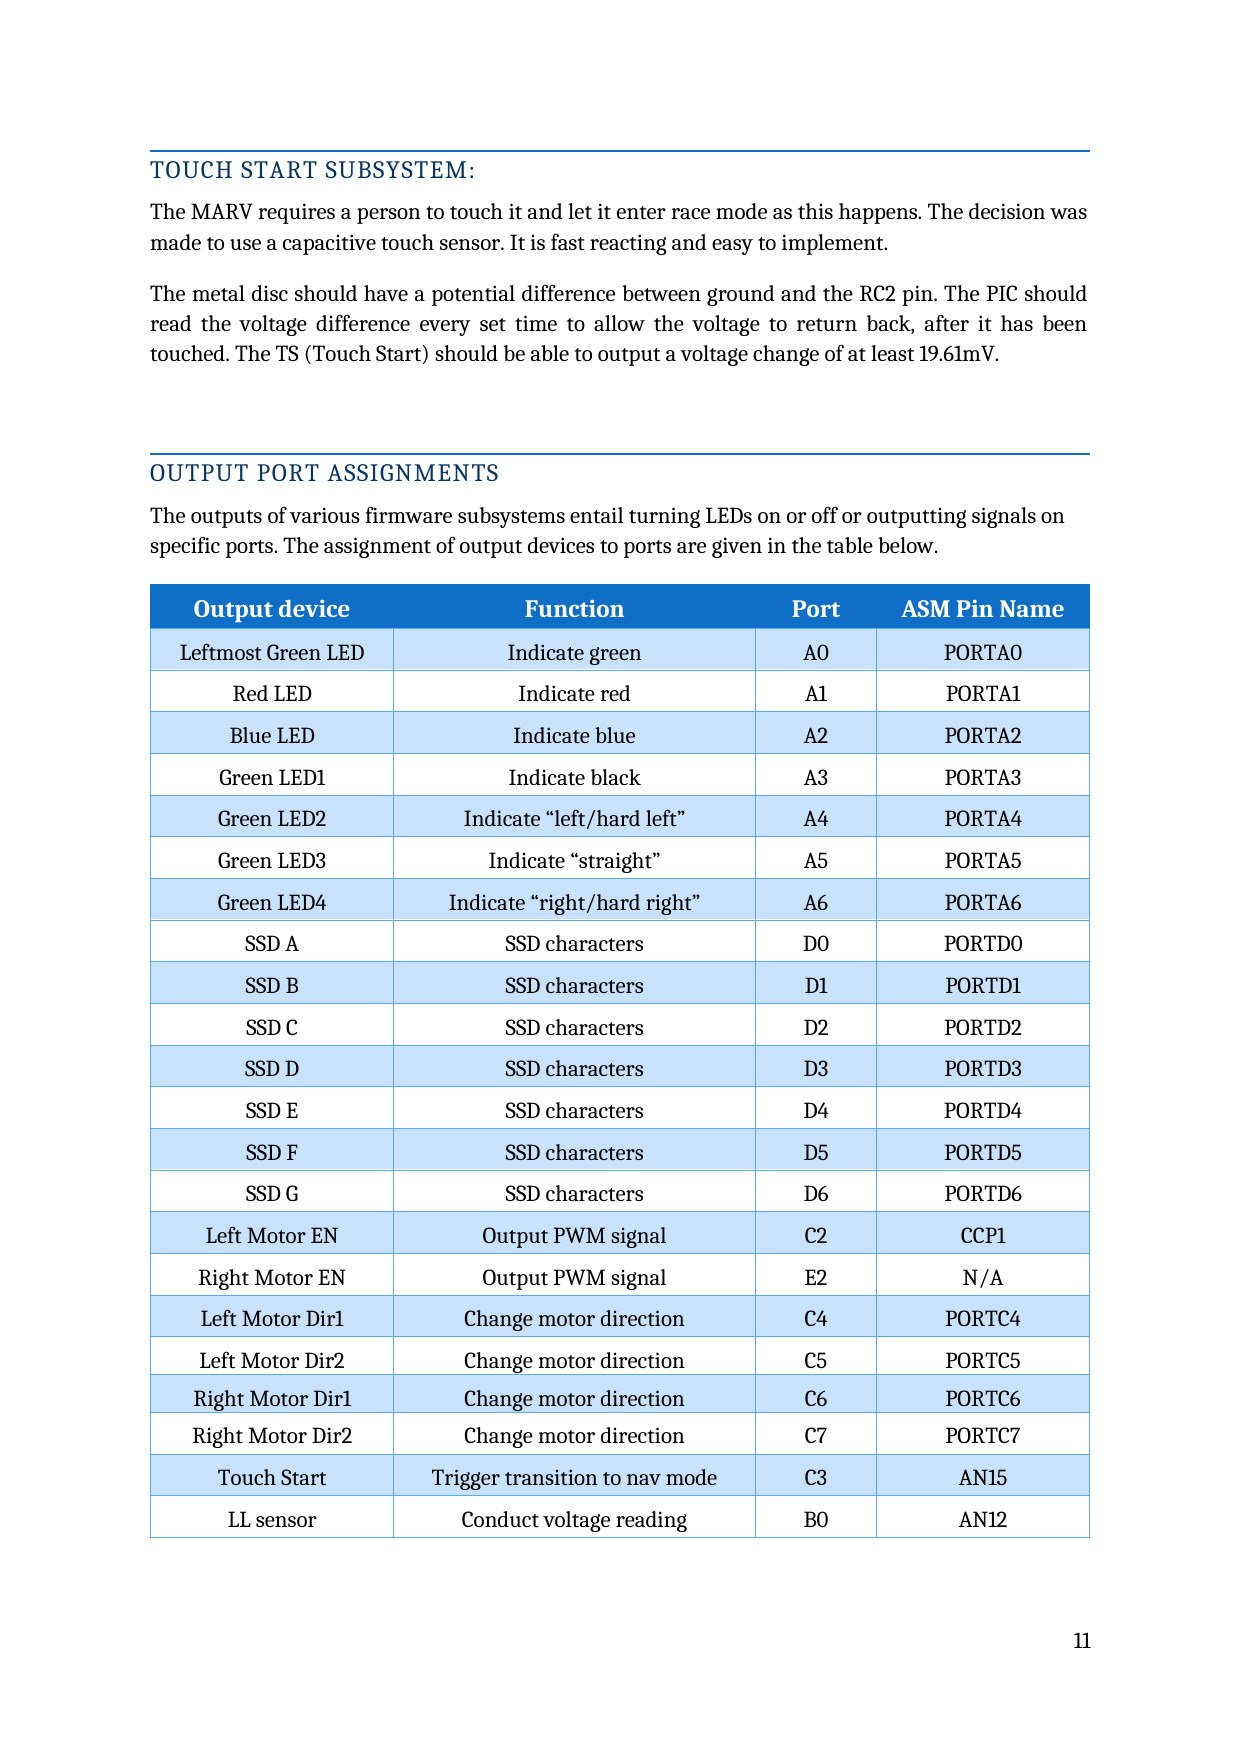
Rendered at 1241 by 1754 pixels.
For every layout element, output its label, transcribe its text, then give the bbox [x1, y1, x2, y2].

table_cell C6 [756, 1375, 876, 1412]
table_cell D3 [756, 1046, 876, 1086]
table_cell B0 [756, 1496, 876, 1537]
table_cell A3 [756, 754, 876, 794]
table_cell PORTA0 [877, 629, 1089, 669]
table_cell PORTC7 [877, 1413, 1089, 1453]
table_cell N/A [877, 1254, 1089, 1294]
table_cell Indicate “straight” [394, 837, 755, 878]
table_cell PORTD1 [877, 962, 1089, 1003]
table_header Output device [151, 585, 393, 628]
table_cell Trigger transition to nav mode [394, 1455, 755, 1495]
table_cell Leftmost Green LED [151, 629, 393, 669]
table_cell Indicate “right/hard right” [394, 879, 755, 919]
table_cell C3 [756, 1455, 876, 1495]
table_cell A2 [756, 712, 876, 753]
table_cell D6 [756, 1171, 876, 1211]
table_cell D1 [756, 962, 876, 1003]
table_cell SSD characters [394, 1171, 755, 1211]
table_cell Indicate “left/hard left” [394, 796, 755, 836]
table_cell PORTA4 [877, 796, 1089, 836]
table_cell PORTD5 [877, 1129, 1089, 1169]
table_cell CCP1 [877, 1212, 1089, 1253]
table_cell PORTA2 [877, 712, 1089, 753]
table_cell Change motor direction [394, 1375, 755, 1412]
table_cell Left Motor EN [151, 1212, 393, 1253]
table_cell Left Motor Dir1 [151, 1296, 393, 1336]
table_cell SSD G [151, 1171, 393, 1211]
table_cell Touch Start [151, 1455, 393, 1495]
table_cell D0 [756, 921, 876, 961]
table_cell Blue LED [151, 712, 393, 753]
text The metal disc should have a potential difference between ground and the RC2 pin. The PIC should read the voltage difference every set time to allow the voltage to return back, after it has been touched. The TS (Touch Start) should be able to output a voltage change of at least 19.61mV. [150, 280, 1090, 367]
table_cell Indicate red [394, 671, 755, 711]
table_cell A4 [756, 796, 876, 836]
table_cell C2 [756, 1212, 876, 1253]
table_cell Indicate black [394, 754, 755, 794]
table_cell D5 [756, 1129, 876, 1169]
table_cell Indicate blue [394, 712, 755, 753]
table_cell A5 [756, 837, 876, 878]
table_cell Green LED1 [151, 754, 393, 794]
table_cell SSD A [151, 921, 393, 961]
table_cell PORTC4 [877, 1296, 1089, 1336]
table_cell Green LED3 [151, 837, 393, 878]
table_cell C7 [756, 1413, 876, 1453]
table_cell AN12 [877, 1496, 1089, 1537]
table_cell PORTD4 [877, 1087, 1089, 1128]
table_cell Output PWM signal [394, 1212, 755, 1253]
table_cell Change motor direction [394, 1296, 755, 1336]
subtitle Touch start subsystem: [150, 152, 1090, 184]
table_header Function [394, 585, 755, 628]
table_cell SSD characters [394, 1046, 755, 1086]
table_cell PORTD2 [877, 1004, 1089, 1044]
table_cell PORTC5 [877, 1337, 1089, 1374]
table_cell SSD characters [394, 1129, 755, 1169]
table_cell SSD characters [394, 1004, 755, 1044]
table_cell C5 [756, 1337, 876, 1374]
table_cell PORTA3 [877, 754, 1089, 794]
table_cell Change motor direction [394, 1413, 755, 1453]
table_cell PORTA5 [877, 837, 1089, 878]
table_cell SSD characters [394, 921, 755, 961]
table_cell SSD characters [394, 1087, 755, 1128]
table_cell PORTC6 [877, 1375, 1089, 1412]
table_cell Right Motor EN [151, 1254, 393, 1294]
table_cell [394, 1496, 755, 1537]
table_cell Output PWM signal [394, 1254, 755, 1294]
table_cell SSD C [151, 1004, 393, 1044]
table_cell D2 [756, 1004, 876, 1044]
table_cell PORTA6 [877, 879, 1089, 919]
table_cell SSD D [151, 1046, 393, 1086]
subtitle Output Port assignments [150, 455, 1090, 488]
table_cell PORTD0 [877, 921, 1089, 961]
table_cell Right Motor Dir1 [151, 1375, 393, 1412]
text The outputs of various firmware subsystems entail turning LEDs on or off or outputting signals on specific ports. The assignment of output devices to ports are given in the table below. [150, 502, 1090, 559]
table_cell C4 [756, 1296, 876, 1336]
table_cell SSD F [151, 1129, 393, 1169]
table_cell SSD B [151, 962, 393, 1003]
table_cell AN15 [877, 1455, 1089, 1495]
table_cell Indicate green [394, 629, 755, 669]
table_cell Green LED4 [151, 879, 393, 919]
text The MARV requires a person to touch it and let it enter race mode as this happens. The decision was made to use a capacitive touch sensor. It is fast reacting and easy to implement. [150, 199, 1090, 256]
table_cell PORTA1 [877, 671, 1089, 711]
table_cell D4 [756, 1087, 876, 1128]
table_cell PORTD6 [877, 1171, 1089, 1211]
table_cell A0 [756, 629, 876, 669]
table_header Port [756, 585, 876, 628]
table_header ASM Pin Name [877, 585, 1089, 628]
table_cell SSD E [151, 1087, 393, 1128]
table_cell SSD characters [394, 962, 755, 1003]
table_cell Change motor direction [394, 1337, 755, 1374]
table_cell Red LED [151, 671, 393, 711]
table_cell Right Motor Dir2 [151, 1413, 393, 1453]
table_cell E2 [756, 1254, 876, 1294]
table_cell Left Motor Dir2 [151, 1337, 393, 1374]
table_cell PORTD3 [877, 1046, 1089, 1086]
table_cell LL sensor [151, 1496, 393, 1537]
table_cell A1 [756, 671, 876, 711]
table_cell A6 [756, 879, 876, 919]
table_cell Green LED2 [151, 796, 393, 836]
